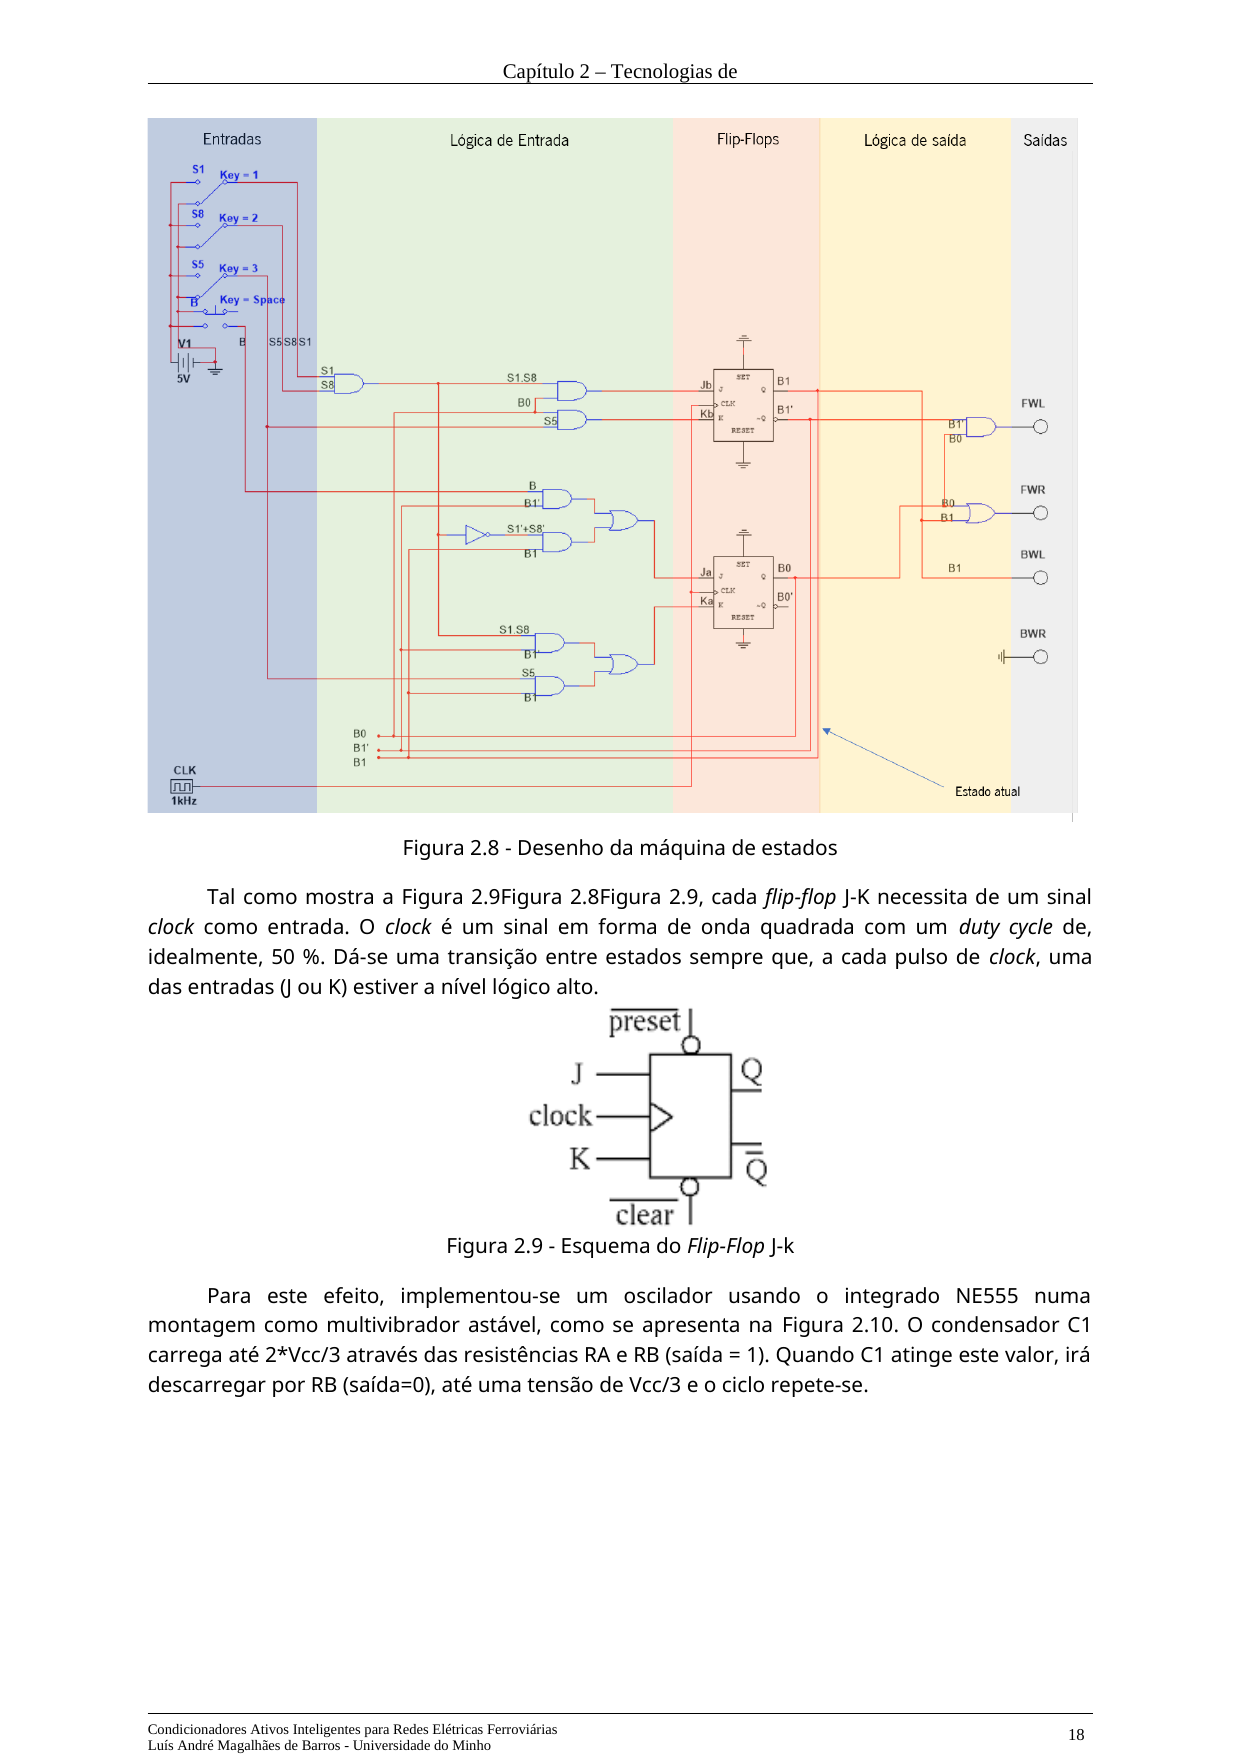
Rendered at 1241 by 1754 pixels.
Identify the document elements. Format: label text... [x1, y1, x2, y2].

text Para este efeito, implementou-se um oscilador usando o integrado NE555 numa montagem como multivibrador astável, como se apresenta na Figura 2.10. O condensador C1 carrega até 2*Vcc/3 através das resistências RA e RB (saída = 1). Quando C1 atinge este valor, irá descarregar por RB (saída=0), até uma tensão de Vcc/3 e o ciclo repete-se. [148, 1281, 1092, 1399]
picture [525, 1001, 774, 1231]
text Tal como mostra a Figura 2.9, cada flip-flop J-K necessita de um sinal clock como entrada. O clock é um sinal em forma de onda quadrada com um duty cycle de, idealmente, 50 %. Dá-se uma transição entre estados sempre que, a cada pulso de clock, uma das entradas (J ou K) estiver a nível lógico alto. [148, 882, 1092, 1000]
text Figura 2.8 - Desenho da máquina de estados [148, 833, 1092, 862]
text Figura 2.9 - Esquema do Flip-Flop J-k [148, 1232, 1092, 1260]
picture [147, 118, 1093, 822]
